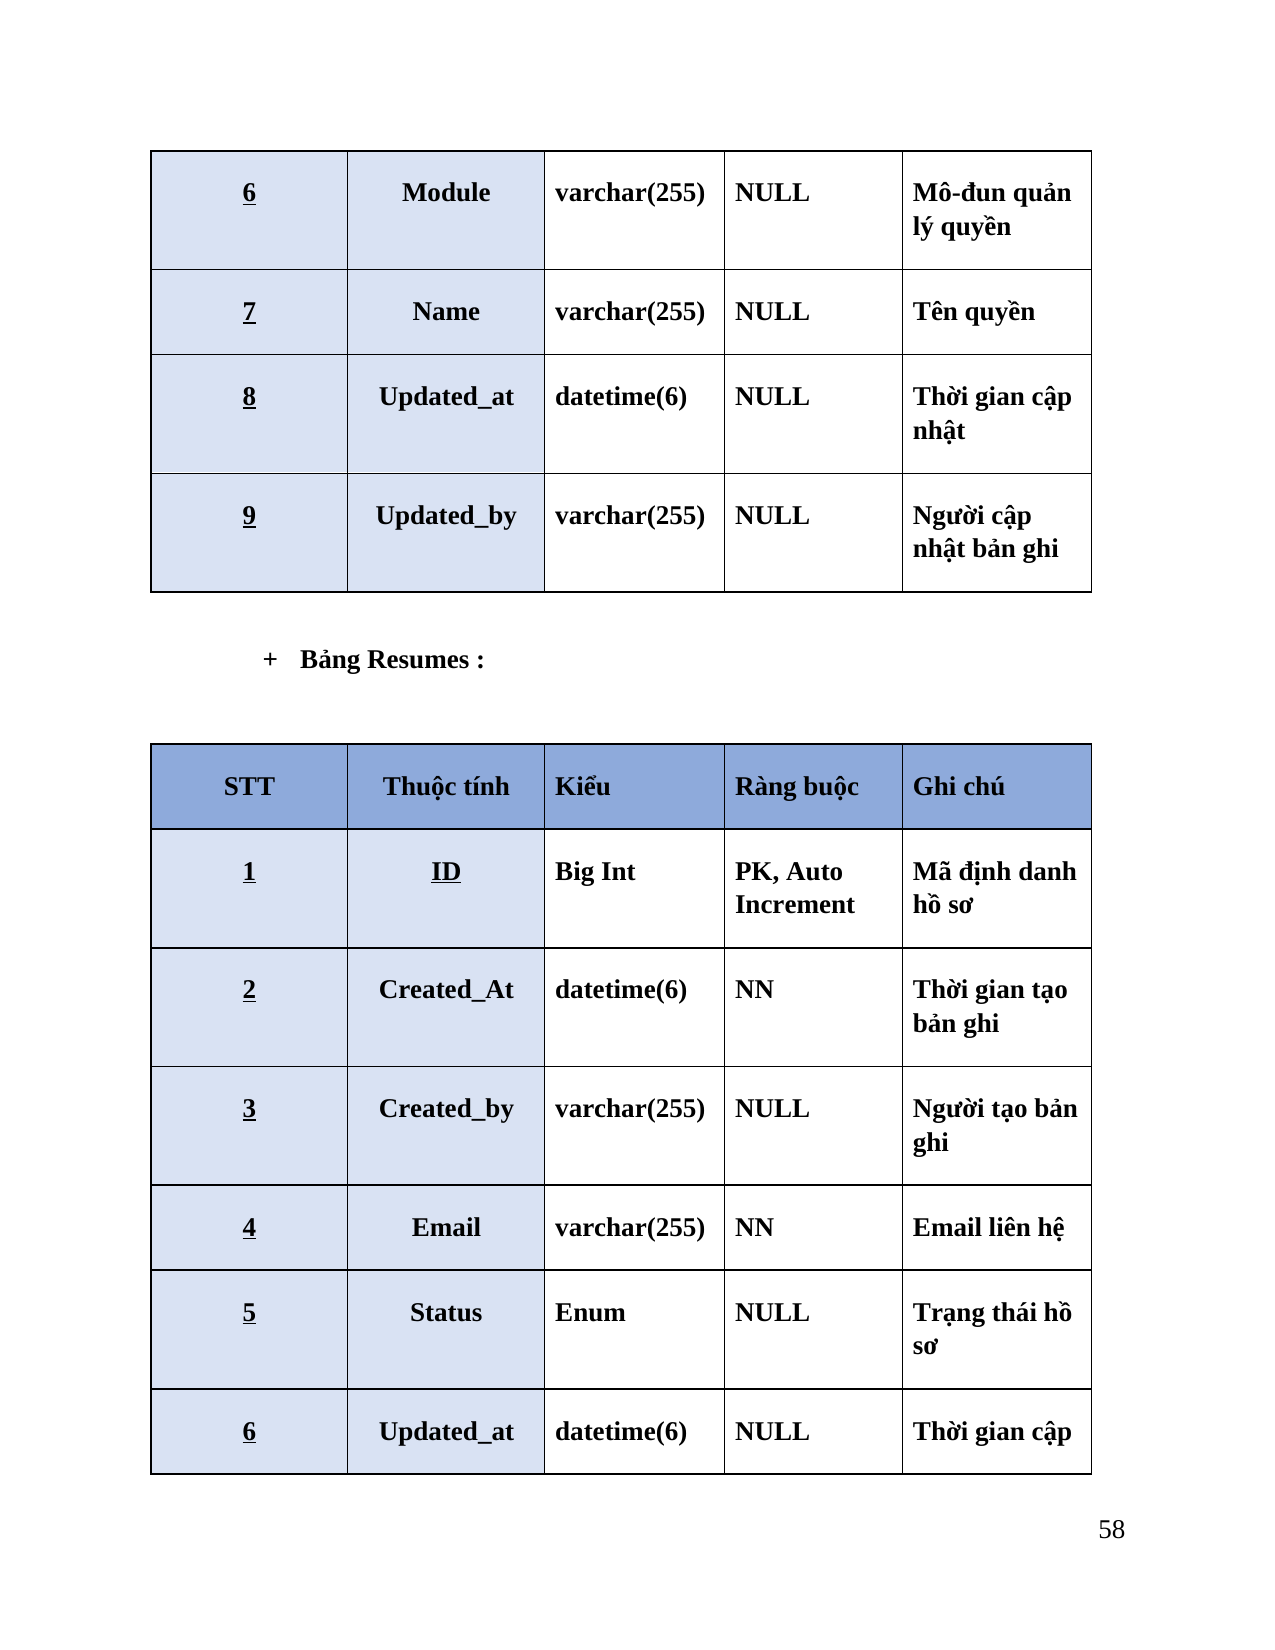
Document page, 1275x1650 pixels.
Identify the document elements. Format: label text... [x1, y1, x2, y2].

list Bảng Resumes : [262, 643, 1125, 674]
